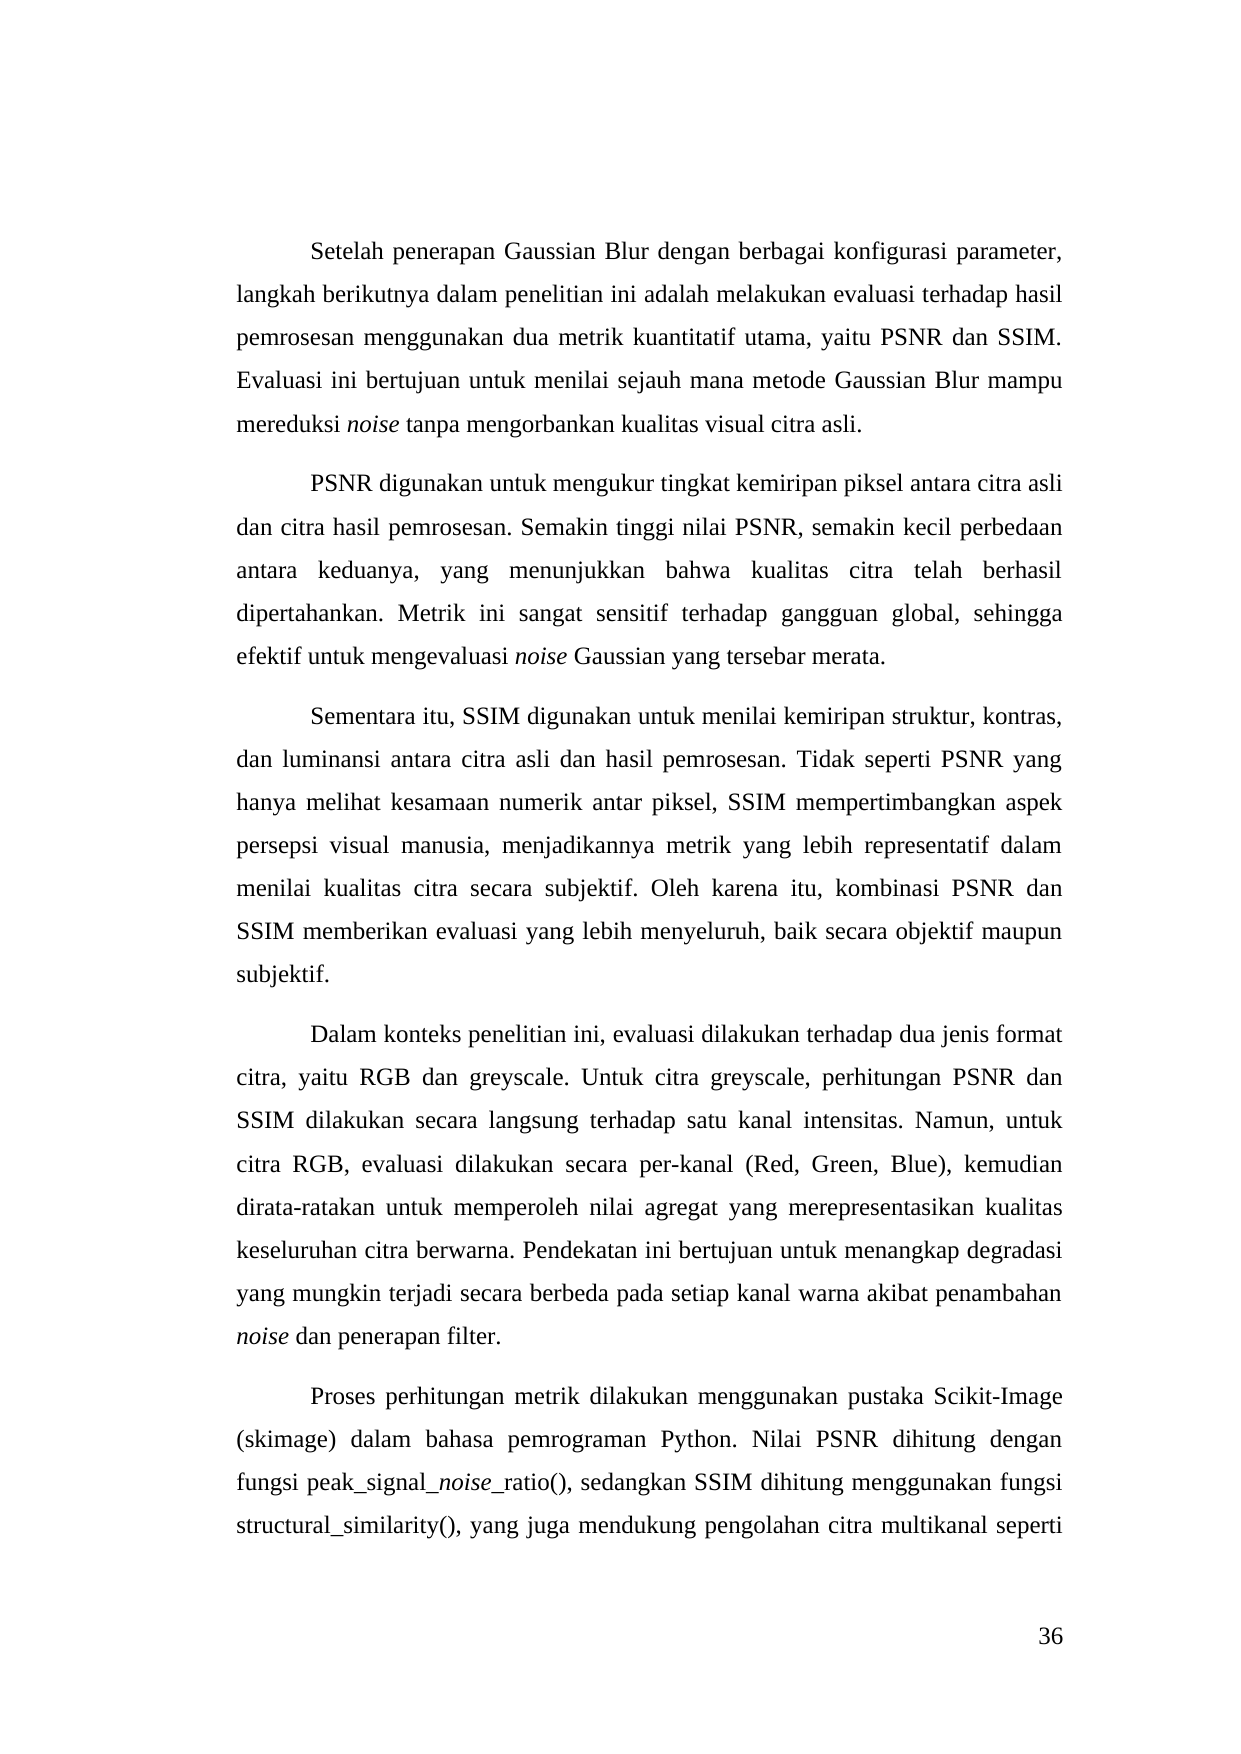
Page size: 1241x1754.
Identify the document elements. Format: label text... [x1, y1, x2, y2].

text Dalam konteks penelitian ini, evaluasi dilakukan terhadap dua jenis format citra, yaitu RGB dan greyscale. Untuk citra greyscale, perhitungan PSNR dan SSIM dilakukan secara langsung terhadap satu kanal intensitas. Namun, untuk citra RGB, evaluasi dilakukan secara per-kanal (Red, Green, Blue), kemudian dirata-ratakan untuk memperoleh nilai agregat yang merepresentasikan kualitas keseluruhan citra berwarna. Pendekatan ini bertujuan untuk menangkap degradasi yang mungkin terjadi secara berbeda pada setiap kanal warna akibat penambahan noise dan penerapan filter. [236, 1019, 1063, 1350]
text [236, 1381, 1063, 1539]
text Setelah penerapan Gaussian Blur dengan berbagai konfigurasi parameter, langkah berikutnya dalam penelitian ini adalah melakukan evaluasi terhadap hasil pemrosesan menggunakan dua metrik kuantitatif utama, yaitu PSNR dan SSIM. Evaluasi ini bertujuan untuk menilai sejauh mana metode Gaussian Blur mampu mereduksi noise tanpa mengorbankan kualitas visual citra asli. [236, 236, 1063, 437]
text Sementara itu, SSIM digunakan untuk menilai kemiripan struktur, kontras, dan luminansi antara citra asli dan hasil pemrosesan. Tidak seperti PSNR yang hanya melihat kesamaan numerik antar piksel, SSIM mempertimbangkan aspek persepsi visual manusia, menjadikannya metrik yang lebih representatif dalam menilai kualitas citra secara subjektif. Oleh karena itu, kombinasi PSNR dan SSIM memberikan evaluasi yang lebih menyeluruh, baik secara objektif maupun subjektif. [236, 701, 1063, 988]
text PSNR digunakan untuk mengukur tingkat kemiripan piksel antara citra asli dan citra hasil pemrosesan. Semakin tinggi nilai PSNR, semakin kecil perbedaan antara keduanya, yang menunjukkan bahwa kualitas citra telah berhasil dipertahankan. Metrik ini sangat sensitif terhadap gangguan global, sehingga efektif untuk mengevaluasi noise Gaussian yang tersebar merata. [236, 468, 1063, 670]
